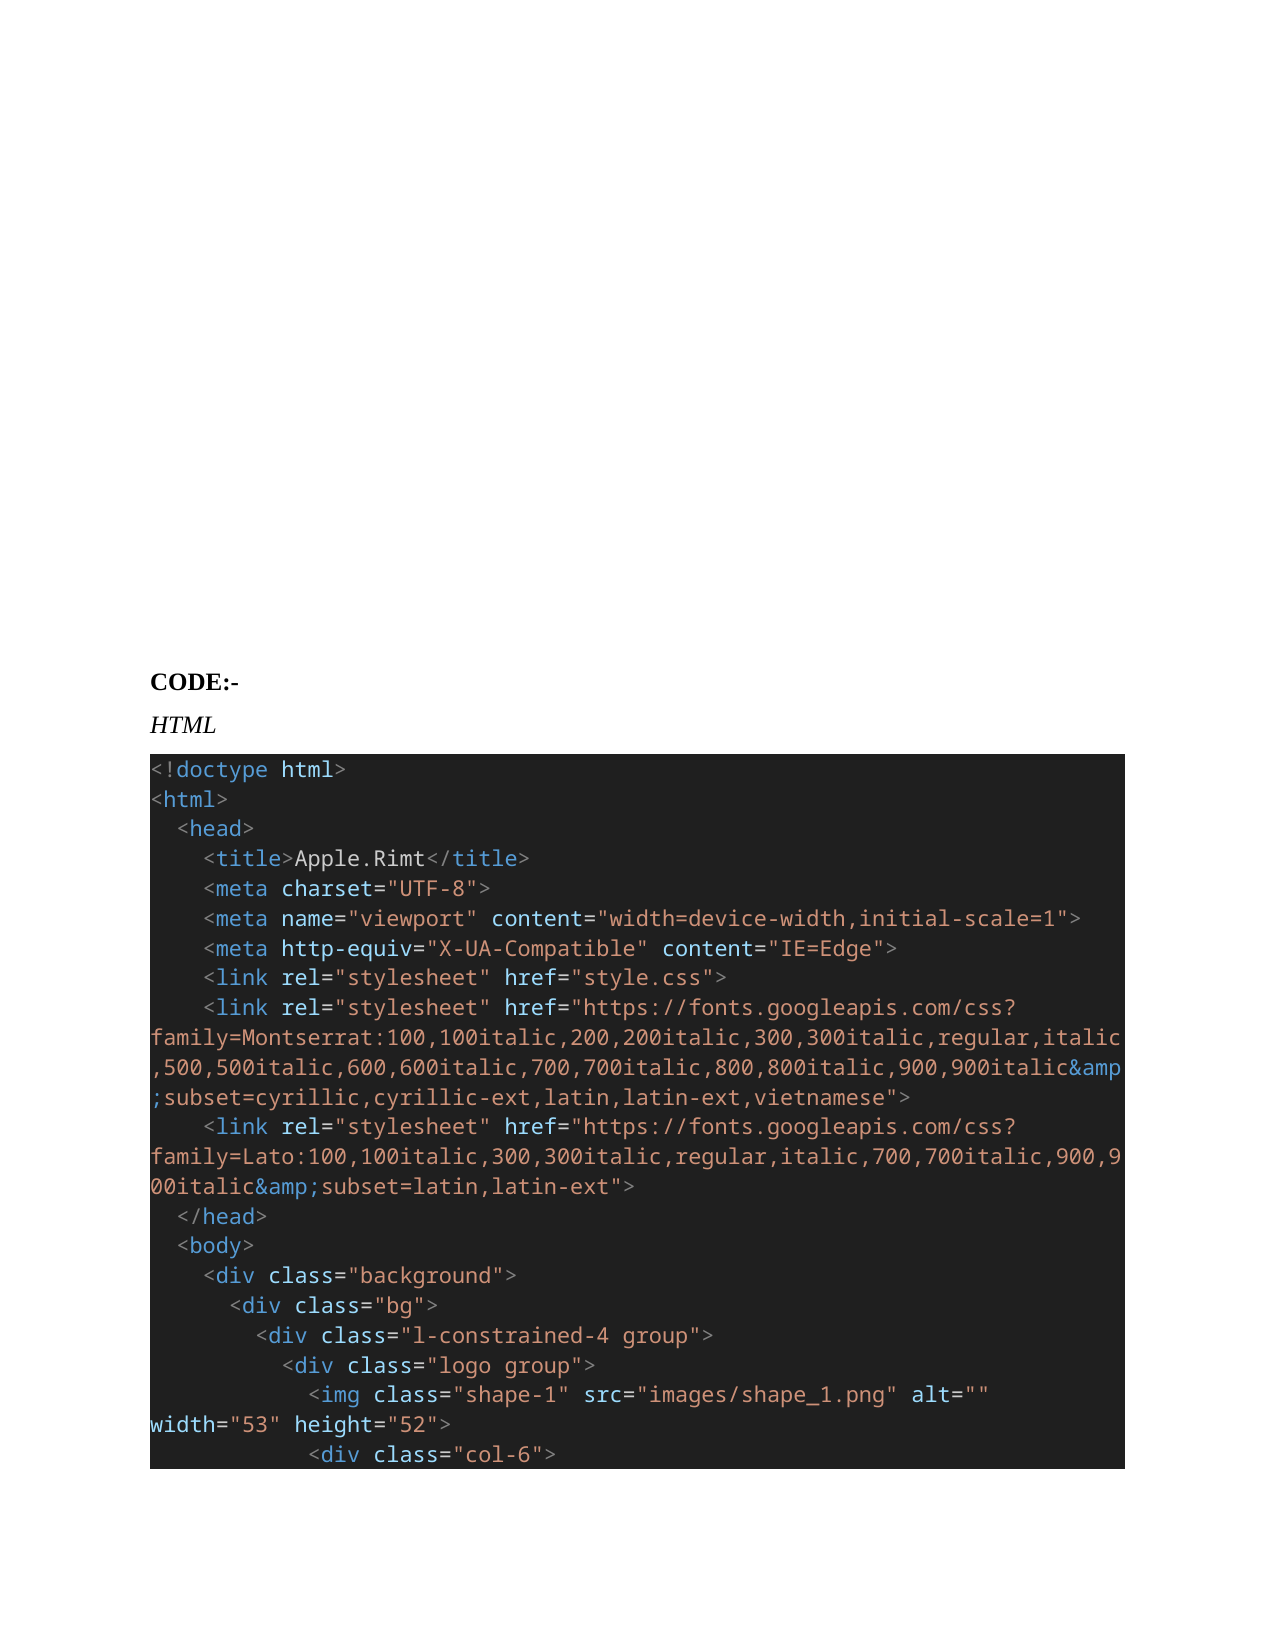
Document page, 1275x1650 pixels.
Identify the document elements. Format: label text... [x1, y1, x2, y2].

text <link rel="stylesheet" href="style.css"> [150, 962, 1125, 992]
text <link rel="stylesheet" href="https://fonts.googleapis.com/css?family=Lato:100,100italic,300,300italic,regular,italic,700,700italic,900,900italic&amp;subset=latin,latin-ext"> [150, 1111, 1125, 1201]
text <html> [150, 783, 1125, 813]
text <div class="background"> [150, 1260, 1125, 1290]
text <link rel="stylesheet" href="https://fonts.googleapis.com/css?family=Montserrat:100,100italic,200,200italic,300,300italic,regular,italic,500,500italic,600,600italic,700,700italic,800,800italic,900,900italic&amp;subset=cyrillic,cyrillic-ext,latin,latin-ext,vietnamese"> [150, 992, 1125, 1111]
text <div class="bg"> [150, 1290, 1125, 1320]
text <title>Apple.Rimt</title> [150, 843, 1125, 873]
list CODE:- [150, 667, 1125, 696]
text <meta http-equiv="X-UA-Compatible" content="IE=Edge"> [150, 932, 1125, 962]
text <div class="l-constrained-4 group"> [150, 1320, 1125, 1349]
list HTML [150, 711, 1125, 739]
text <meta name="viewport" content="width=device-width,initial-scale=1"> [150, 903, 1125, 932]
text <div class="logo group"> [150, 1349, 1125, 1379]
text <body> [150, 1230, 1125, 1260]
text <div class="col-6"> [150, 1439, 1125, 1469]
text <img class="shape-1" src="images/shape_1.png" alt="" width="53" height="52"> [150, 1379, 1125, 1439]
text <head> [150, 813, 1125, 843]
text <!doctype html> [150, 754, 1125, 783]
text </head> [150, 1201, 1125, 1230]
text <meta charset="UTF-8"> [150, 873, 1125, 903]
